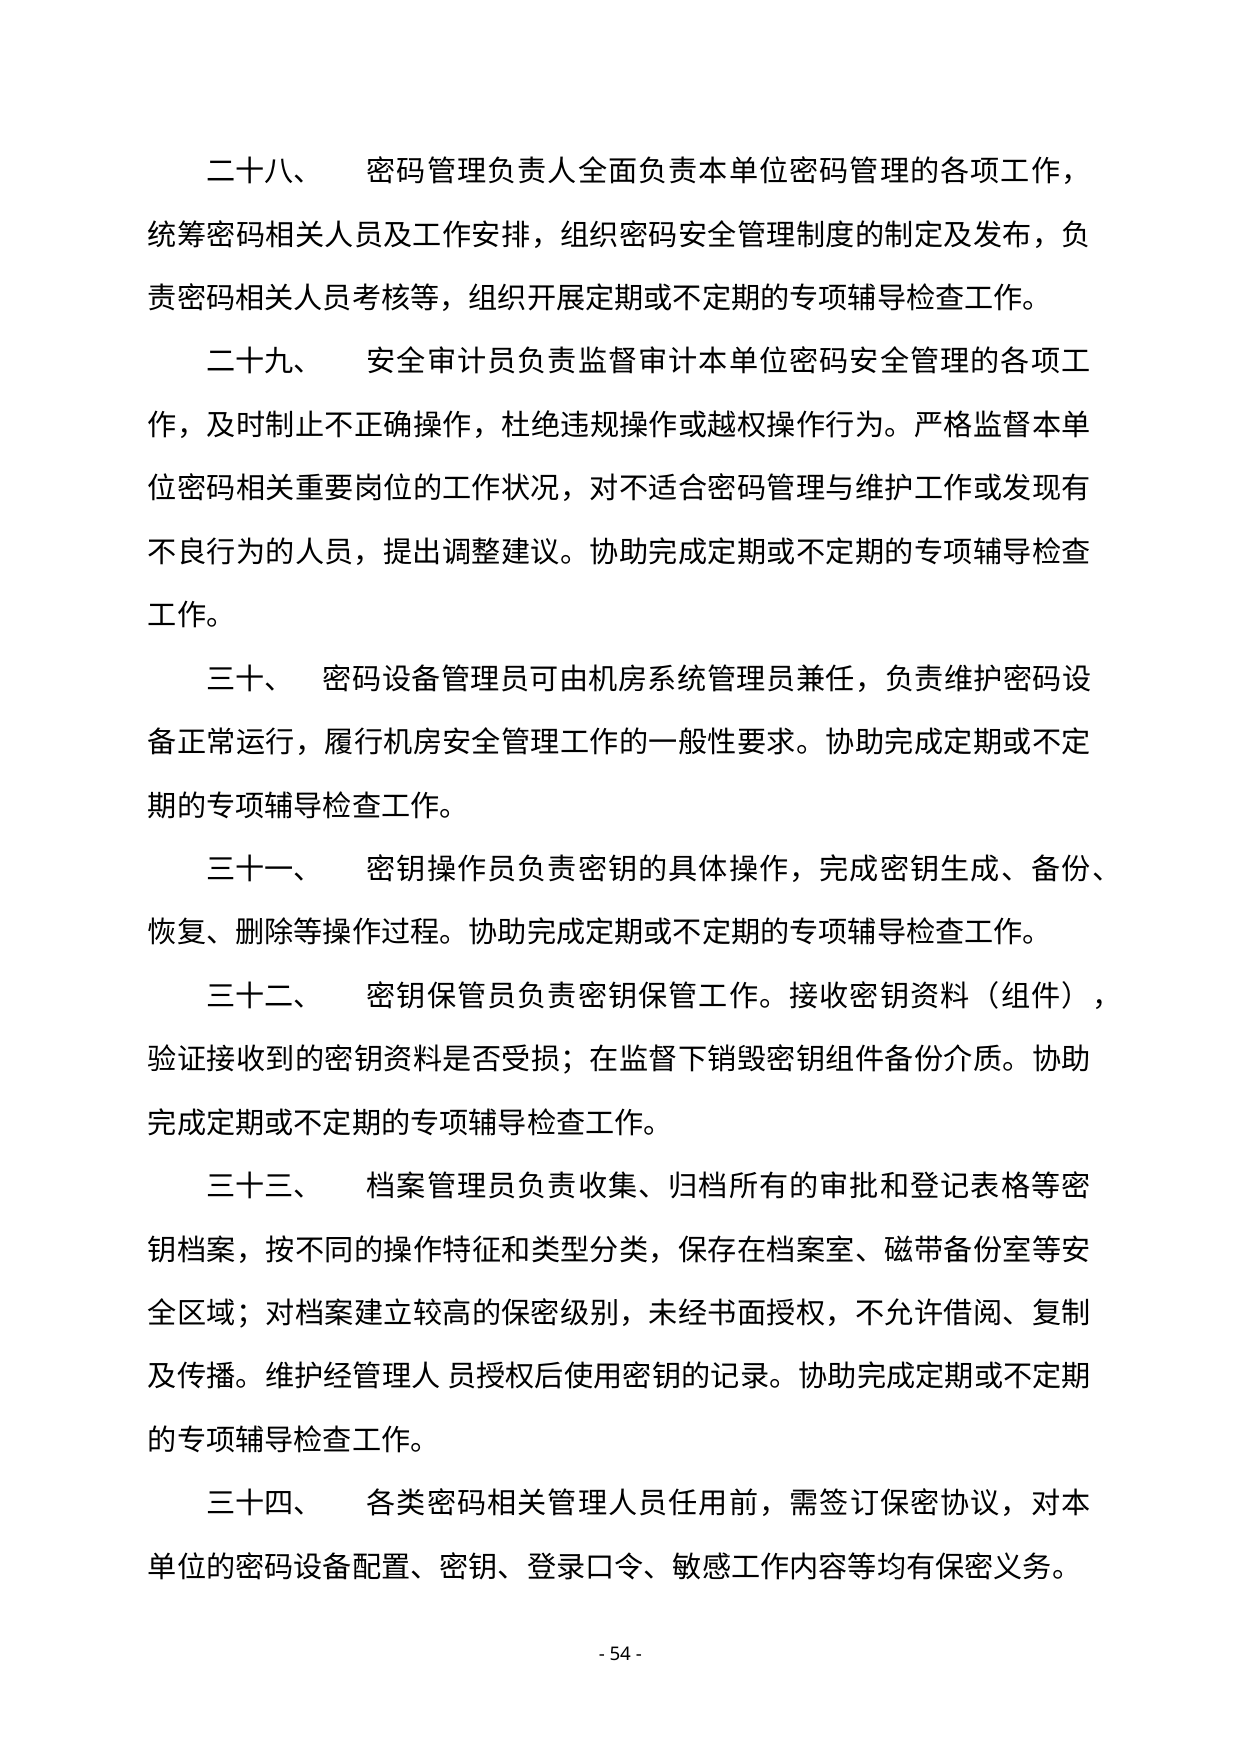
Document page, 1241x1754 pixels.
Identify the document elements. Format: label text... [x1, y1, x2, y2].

text 三十二、 密钥保管员负责密钥保管工作。接收密钥资料（组件），验证接收到的密钥资料是否受损；在监督下销毁密钥组件备份介质。协助完成定期或不定期的专项辅导检查工作。 [148, 972, 1092, 1142]
text 三十一、 密钥操作员负责密钥的具体操作，完成密钥生成、备份、恢复、删除等操作过程。协助完成定期或不定期的专项辅导检查工作。 [148, 846, 1092, 951]
text 三十四、 各类密码相关管理人员任用前，需签订保密协议，对本单位的密码设备配置、密钥、登录口令、敏感工作内容等均有保密义务。 [148, 1480, 1092, 1586]
text 三十、 密码设备管理员可由机房系统管理员兼任，负责维护密码设备正常运行，履行机房安全管理工作的一般性要求。协助完成定期或不定期的专项辅导检查工作。 [148, 655, 1092, 824]
text 二十八、 密码管理负责人全面负责本单位密码管理的各项工作，统筹密码相关人员及工作安排，组织密码安全管理制度的制定及发布，负责密码相关人员考核等，组织开展定期或不定期的专项辅导检查工作。 [148, 148, 1092, 317]
text 三十三、 档案管理员负责收集、归档所有的审批和登记表格等密钥档案，按不同的操作特征和类型分类，保存在档案室、磁带备份室等安全区域；对档案建立较高的保密级别，未经书面授权，不允许借阅、复制及传播。维护经管理人 员授权后使用密钥的记录。协助完成定期或不定期的专项辅导检查工作。 [148, 1163, 1092, 1459]
text 二十九、 安全审计员负责监督审计本单位密码安全管理的各项工作，及时制止不正确操作，杜绝违规操作或越权操作行为。严格监督本单位密码相关重要岗位的工作状况，对不适合密码管理与维护工作或发现有不良行为的人员，提出调整建议。协助完成定期或不定期的专项辅导检查工作。 [148, 338, 1092, 634]
